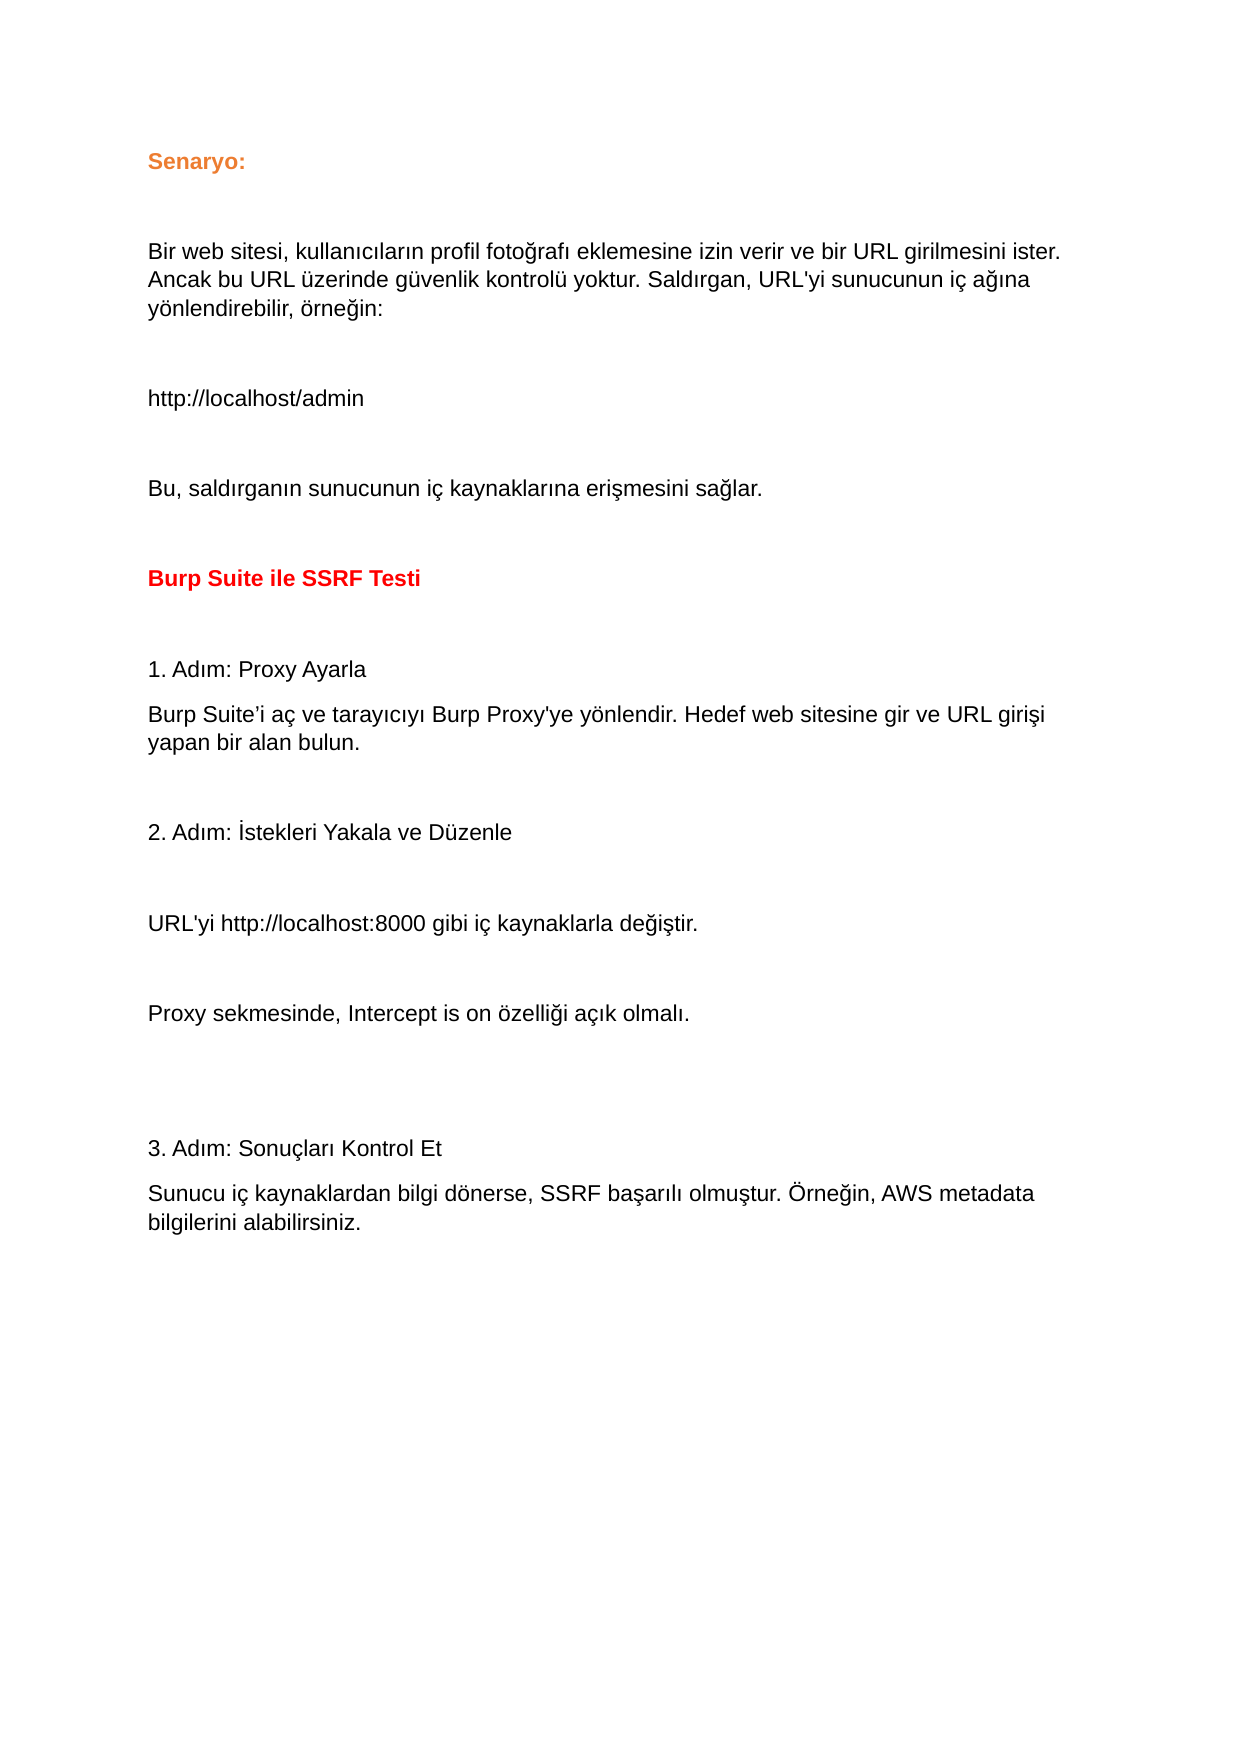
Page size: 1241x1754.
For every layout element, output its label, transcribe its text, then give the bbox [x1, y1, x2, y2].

text 1. Adım: Proxy Ayarla [148, 656, 1093, 682]
text 3. Adım: Sonuçları Kontrol Et [148, 1135, 1093, 1161]
text 2. Adım: İstekleri Yakala ve Düzenle [148, 819, 1093, 846]
text Sunucu iç kaynaklardan bilgi dönerse, SSRF başarılı olmuştur. Örneğin, AWS metadata bilgilerini alabilirsiniz. [148, 1180, 1093, 1235]
text Bir web sitesi, kullanıcıların profil fotoğrafı eklemesine izin verir ve bir URL girilmesini ister. Ancak bu URL üzerinde güvenlik kontrolü yoktur. Saldırgan, URL'yi sunucunun iç ağına yönlendirebilir, örneğin: [148, 238, 1093, 321]
text Burp Suite ile SSRF Testi [148, 565, 1093, 592]
text Bu, saldırganın sunucunun iç kaynaklarına erişmesini sağlar. [148, 475, 1093, 501]
text Burp Suite’i aç ve tarayıcıyı Burp Proxy'ye yönlendir. Hedef web sitesine gir ve URL girişi yapan bir alan bulun. [148, 701, 1093, 755]
text http://localhost/admin [148, 385, 1093, 411]
text URL'yi http://localhost:8000 gibi iç kaynaklarla değiştir. [148, 909, 1093, 936]
text Senaryo: [148, 148, 1093, 174]
text Proxy sekmesinde, Intercept is on özelliği açık olmalı. [148, 1000, 1093, 1026]
